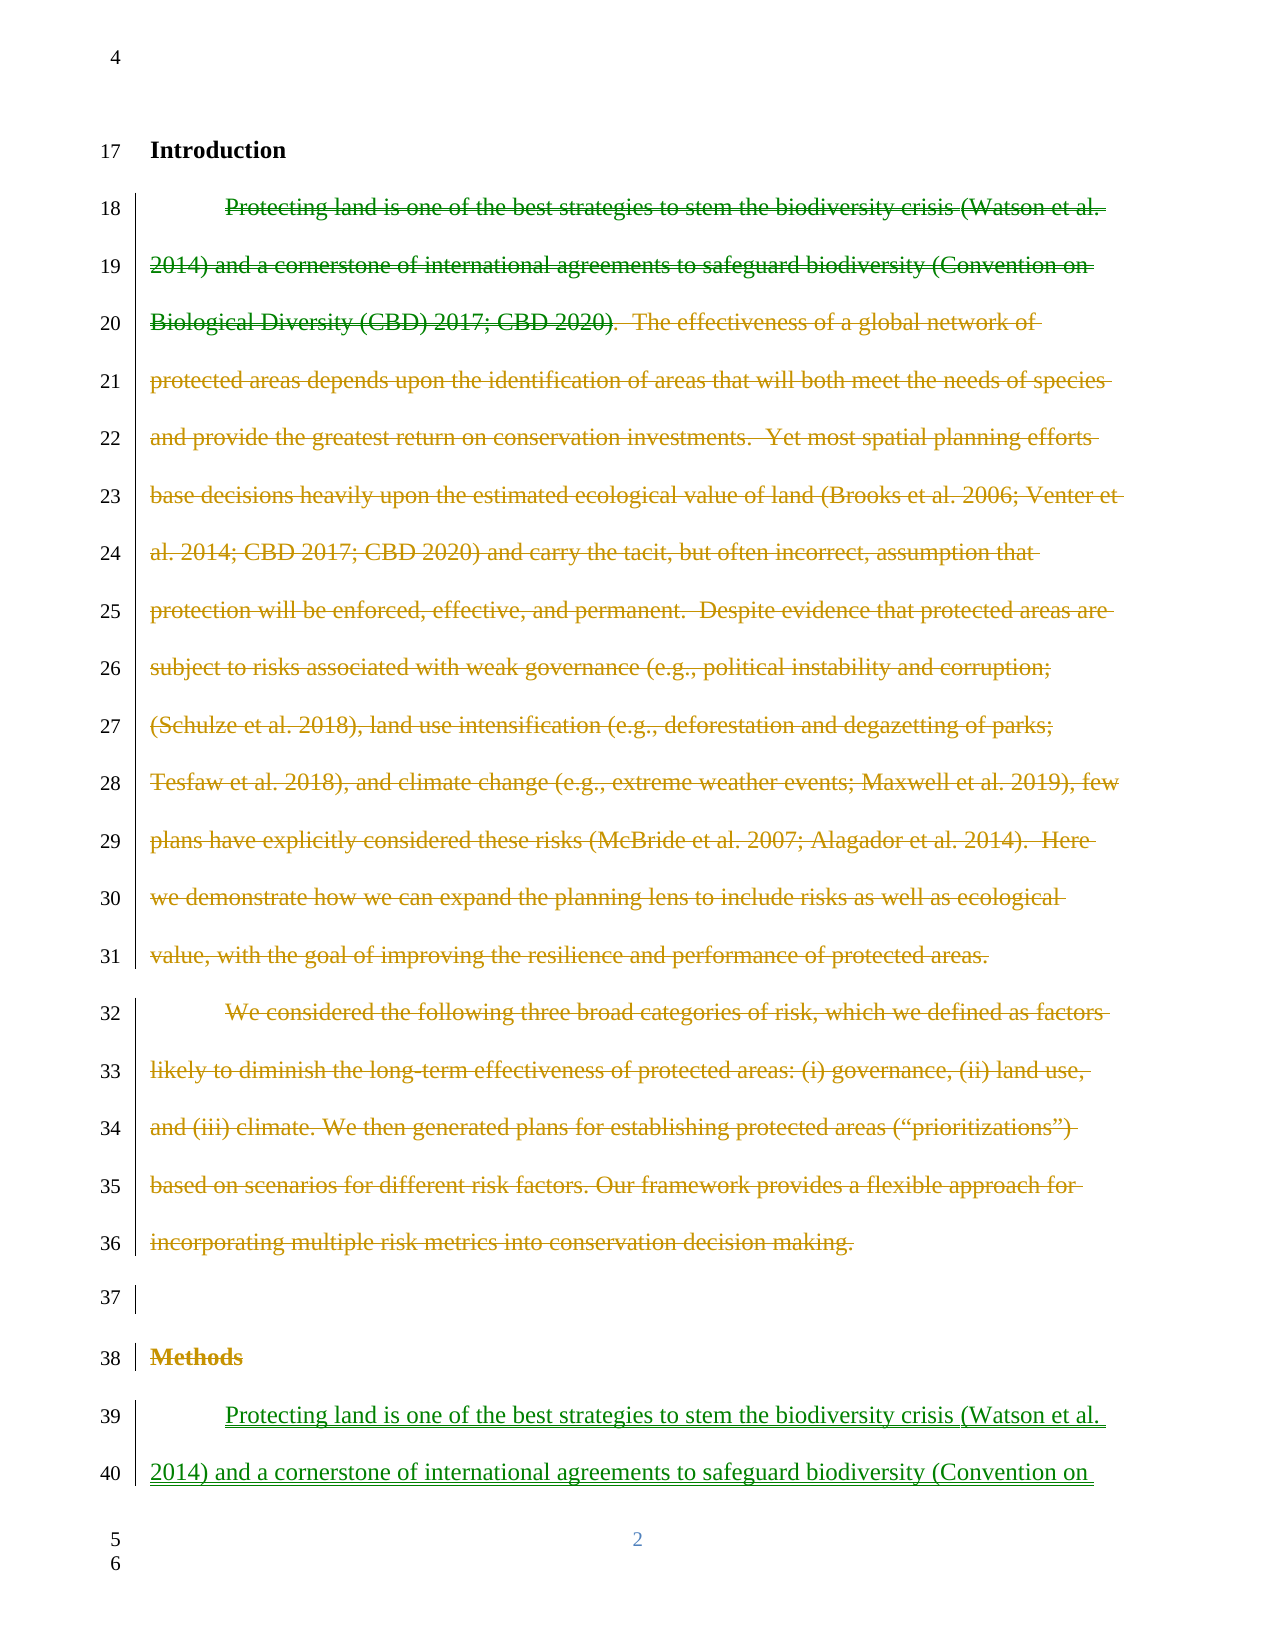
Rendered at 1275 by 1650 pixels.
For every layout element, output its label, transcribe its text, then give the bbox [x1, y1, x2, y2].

text Introduction [150, 135, 1125, 164]
